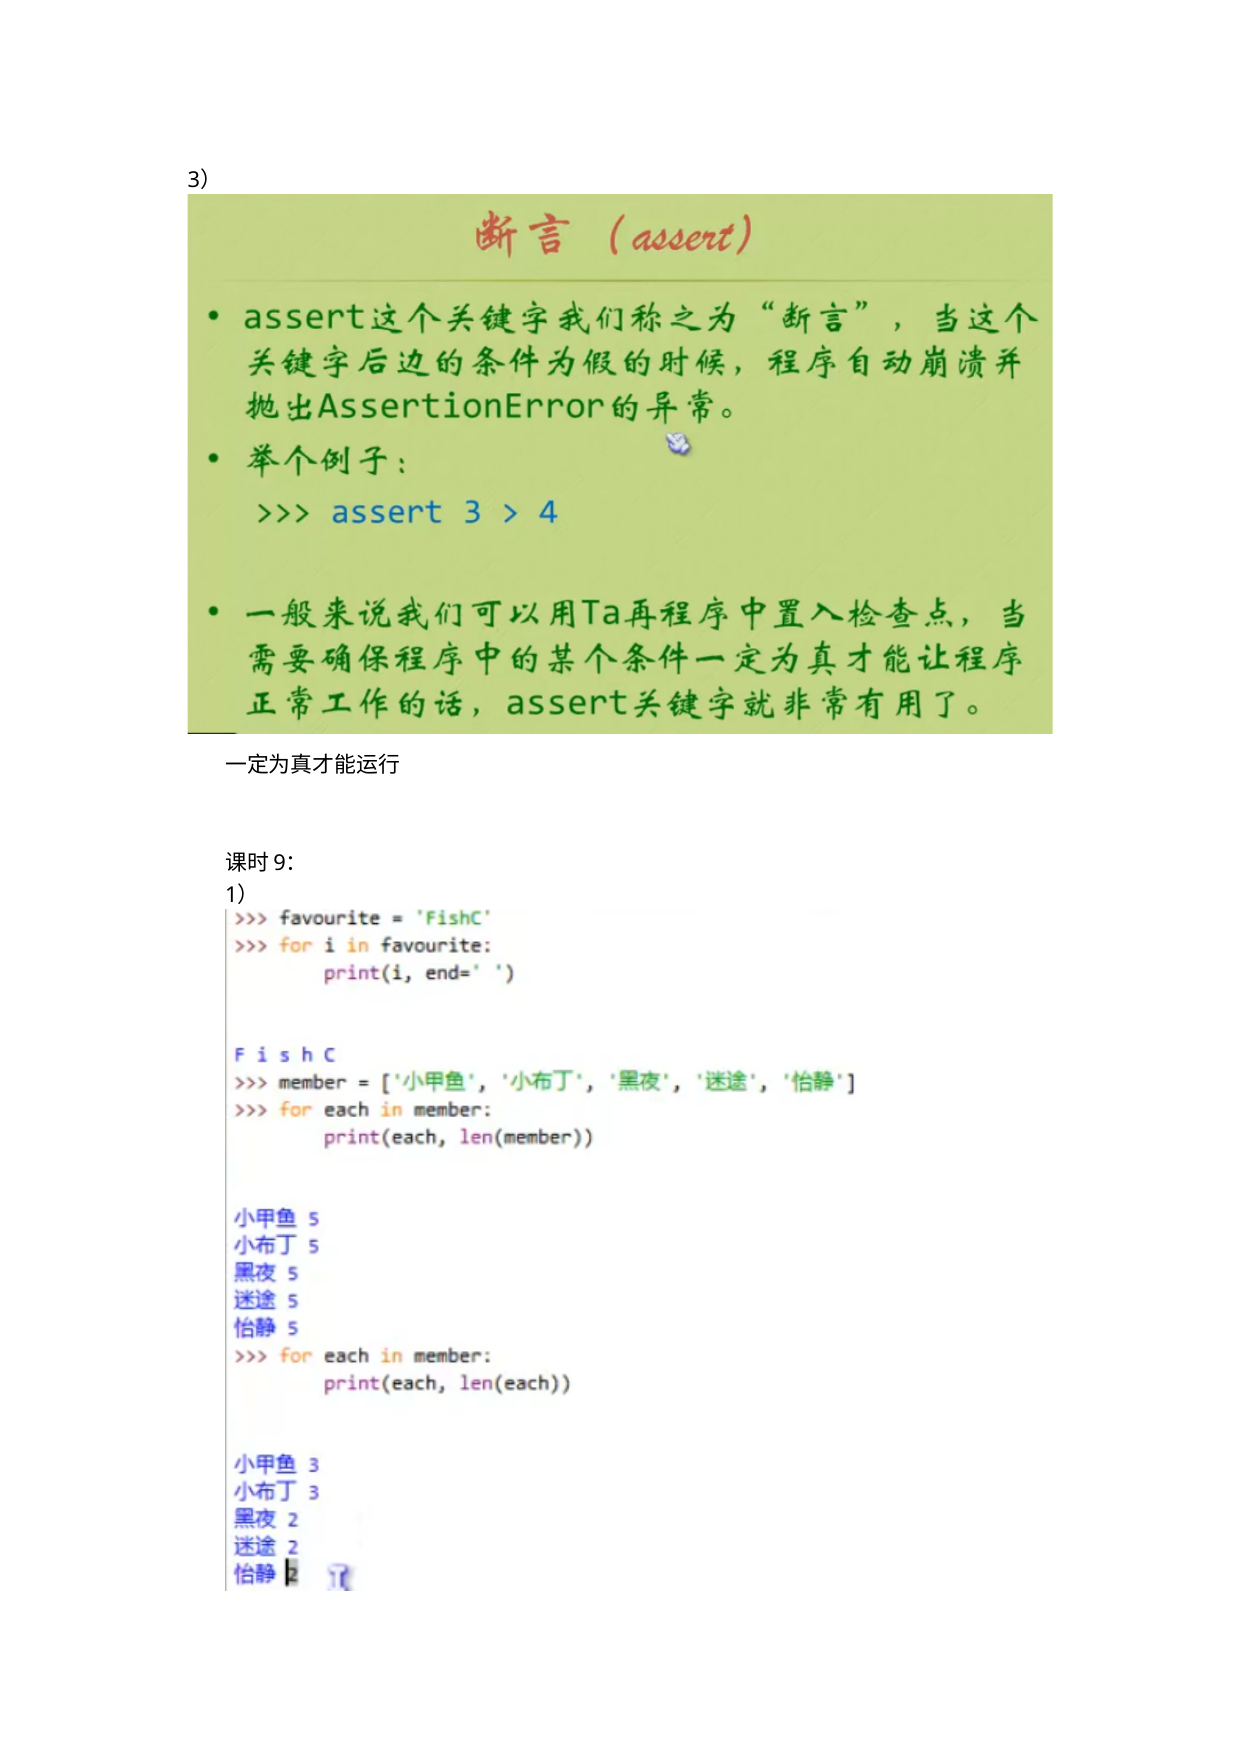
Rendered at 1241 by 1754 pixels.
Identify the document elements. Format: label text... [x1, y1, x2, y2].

list 课时9： [225, 844, 1053, 877]
list 一定为真才能运行 [225, 747, 1053, 779]
picture [225, 909, 921, 1591]
picture [187, 194, 1053, 734]
list 1） [225, 877, 1053, 909]
